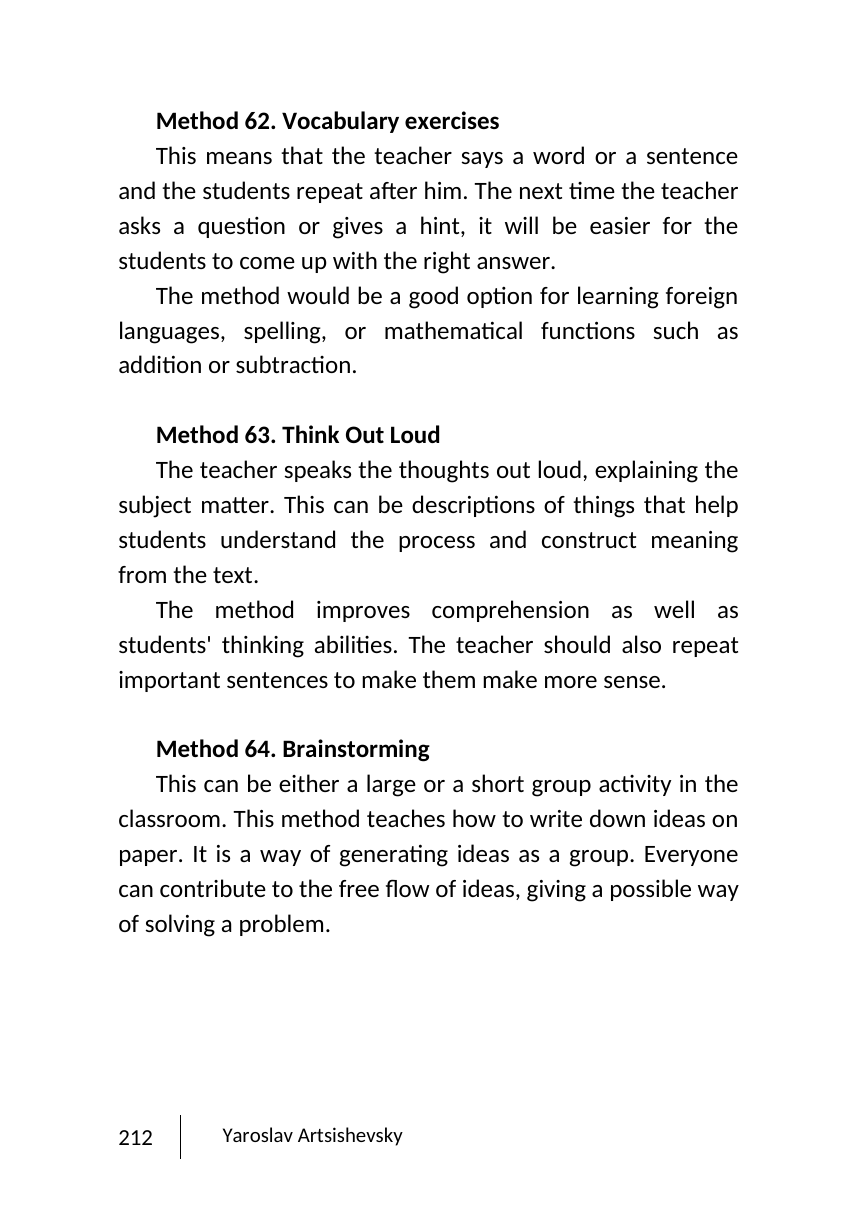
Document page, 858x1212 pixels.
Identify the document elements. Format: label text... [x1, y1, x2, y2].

subtitle Method 63. Think Out Loud [156, 419, 751, 450]
subtitle Method 64. Brainstorming [156, 733, 751, 764]
subtitle Method 62. Vocabulary exercises [156, 105, 751, 136]
text The method would be a good option for learning foreign languages, spelling, or mathematical functions such as addition or subtraction. [118, 280, 739, 380]
text This means that the teacher says a word or a sentence and the students repeat after him. The next time the teacher asks a question or gives a hint, it will be easier for the students to come up with the right answer. [118, 140, 739, 276]
text The teacher speaks the thoughts out loud, explaining the subject matter. This can be descriptions of things that help students understand the process and construct meaning from the text. [118, 454, 739, 590]
text The method improves comprehension as well as students' thinking abilities. The teacher should also repeat important sentences to make them make more sense. [118, 594, 739, 695]
text This can be either a large or a short group activity in the classroom. This method teaches how to write down ideas on paper. It is a way of generating ideas as a group. Everyone can contribute to the free flow of ideas, giving a possible way of solving a problem. [118, 768, 739, 939]
